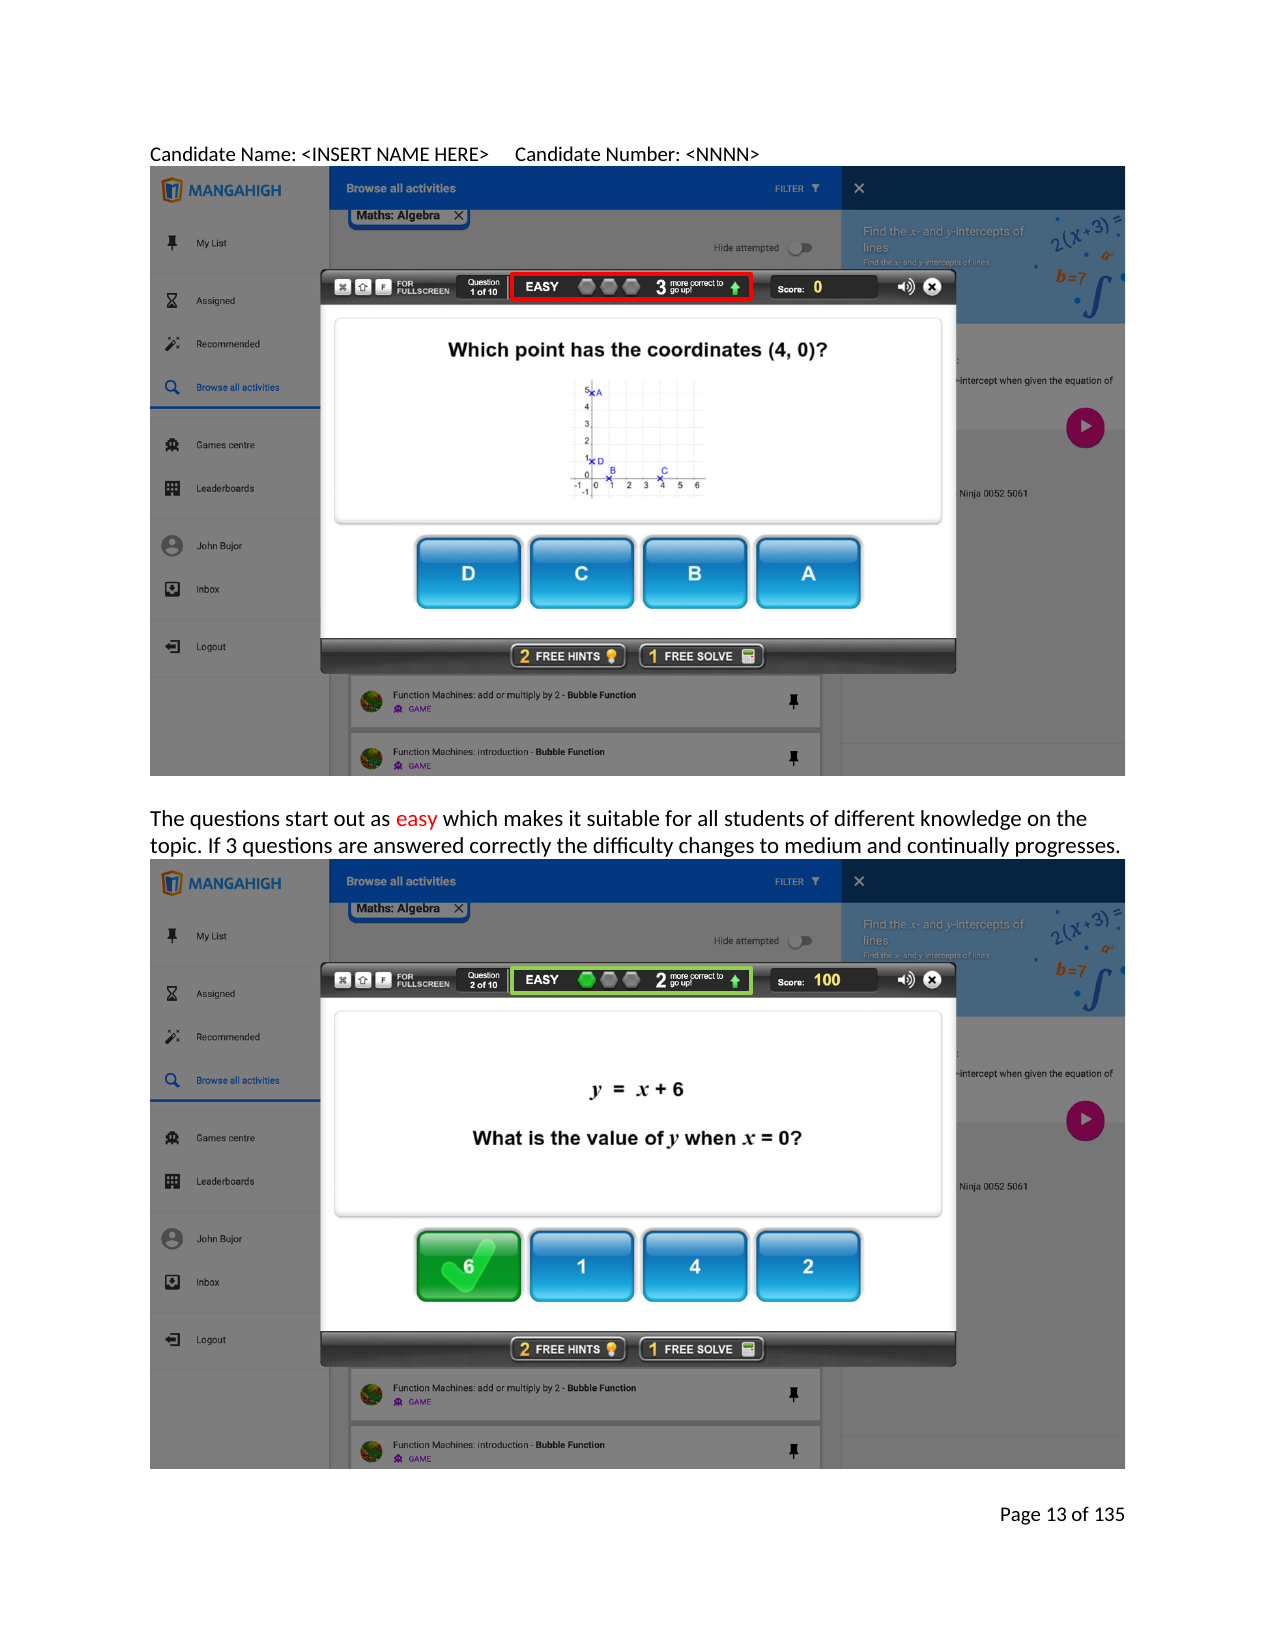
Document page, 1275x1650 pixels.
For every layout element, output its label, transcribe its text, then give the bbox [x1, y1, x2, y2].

picture [150, 166, 1125, 776]
picture [150, 859, 1125, 1469]
text The questions start out as easy which makes it suitable for all students of different knowledge on the topic. If 3 questions are answered correctly the difficulty changes to medium and continually progresses. [150, 804, 1125, 859]
